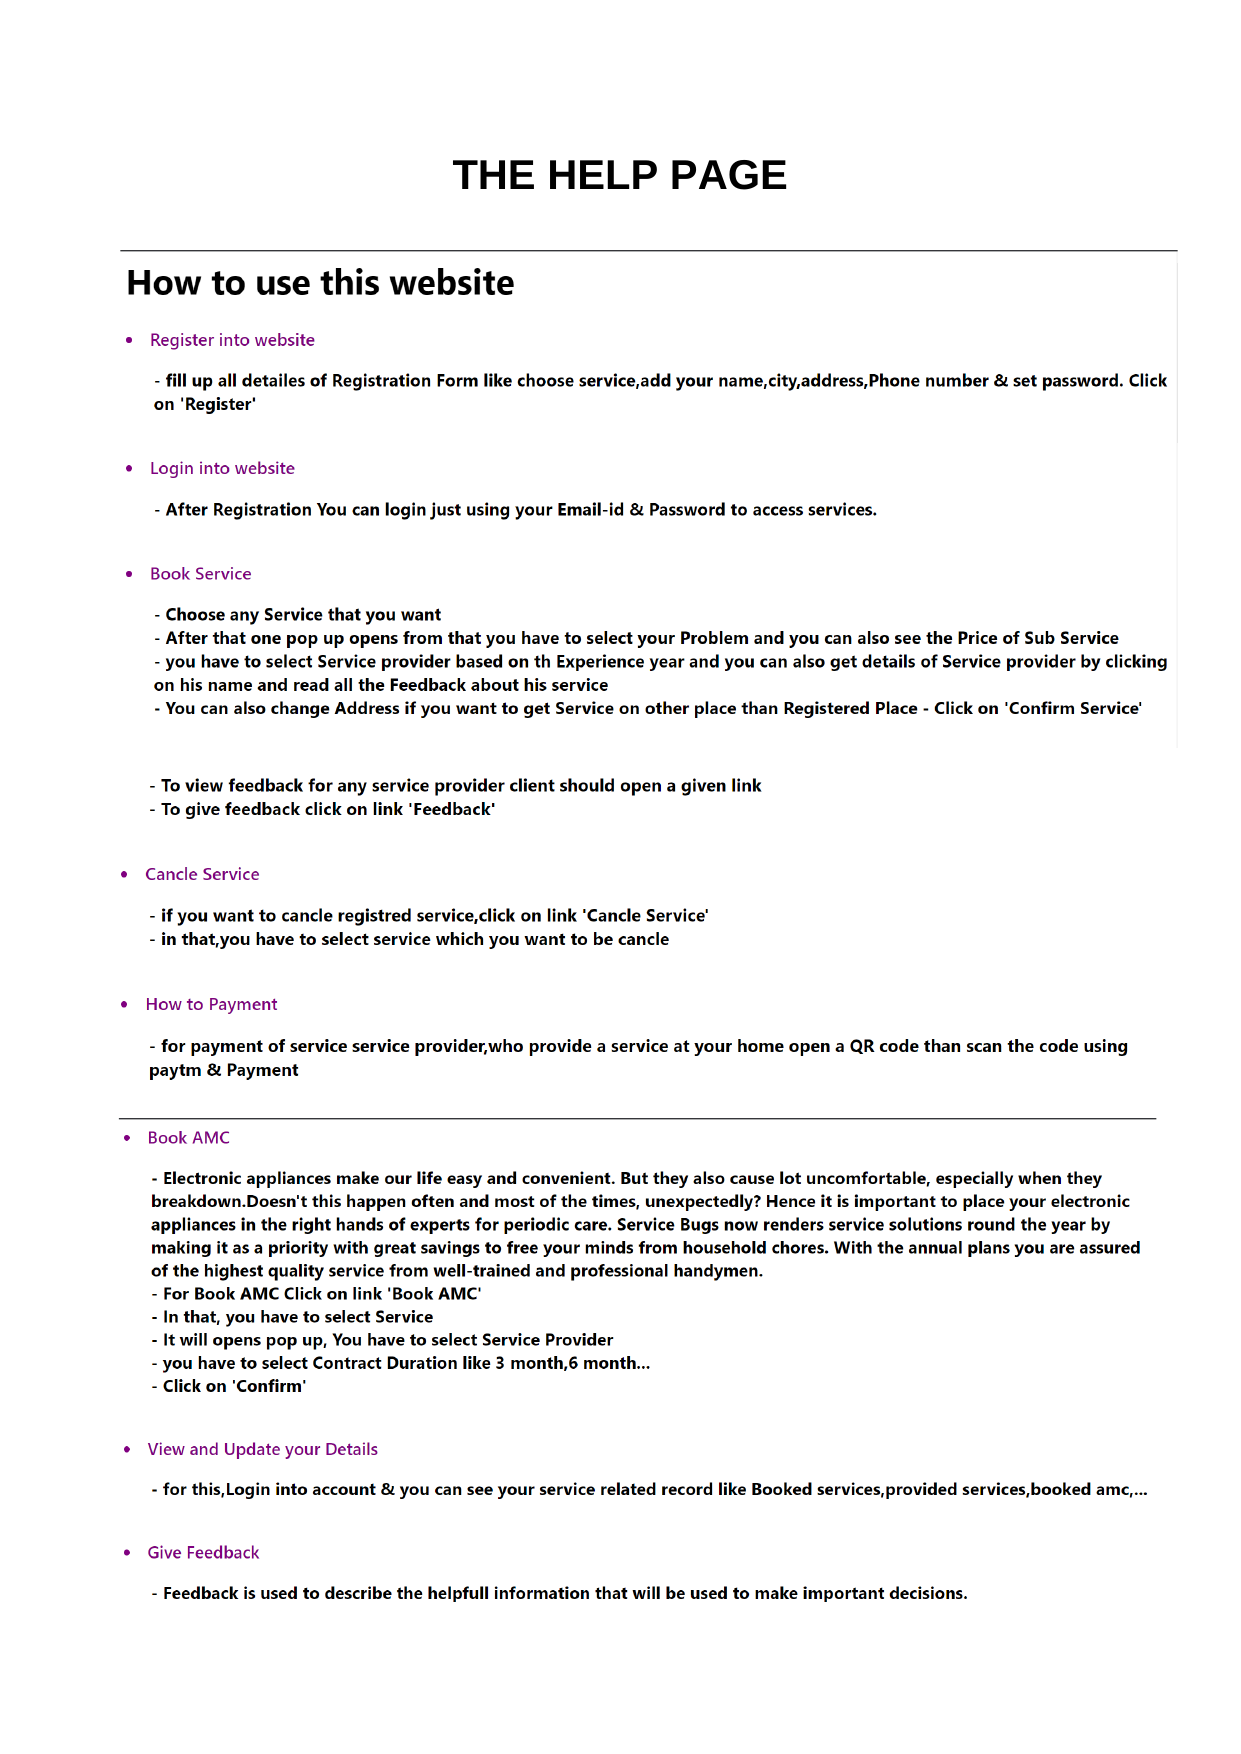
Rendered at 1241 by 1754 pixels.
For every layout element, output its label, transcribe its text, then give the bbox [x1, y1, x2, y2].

text THE HELP PAGE [150, 150, 1090, 198]
picture [118, 1118, 1157, 1602]
picture [115, 772, 1183, 1097]
picture [120, 250, 1178, 748]
